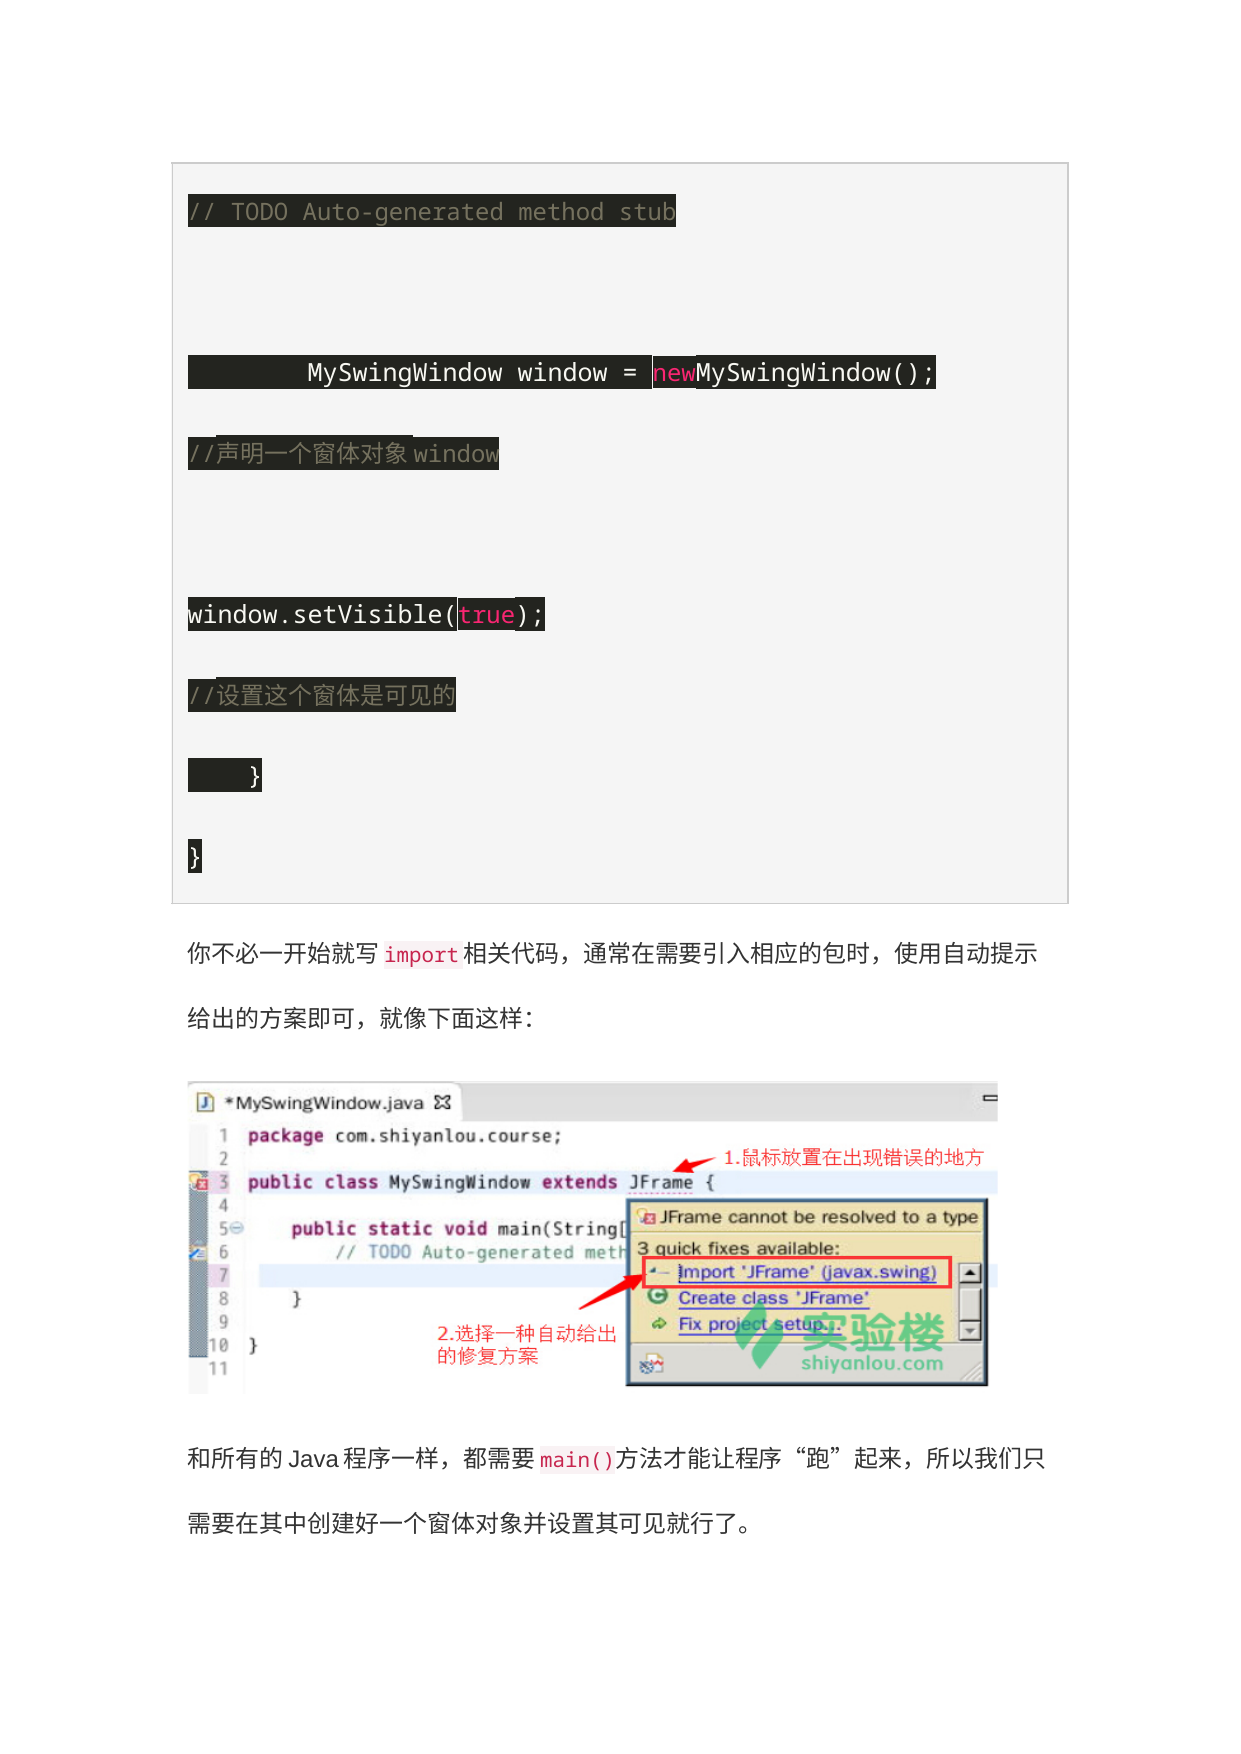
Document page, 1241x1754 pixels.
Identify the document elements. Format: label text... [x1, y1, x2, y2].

text window.setVisible(true); [173, 565, 1067, 646]
text MySwingWindow window = newMySwingWindow(); [173, 323, 1067, 404]
text // TODO Auto-generated method stub [173, 164, 1067, 243]
text //声明一个窗体对象 window [173, 404, 1067, 484]
text } [173, 807, 1067, 903]
text 和所有的Java程序一样，都需要main()方法才能让程序“跑”起来，所以我们只需要在其中创建好一个窗体对象并设置其可见就行了。 [187, 1425, 1053, 1555]
text } [173, 726, 1067, 807]
picture [187, 1081, 998, 1394]
text 你不必一开始就写import相关代码，通常在需要引入相应的包时，使用自动提示给出的方案即可，就像下面这样： [187, 920, 1053, 1050]
text //设置这个窗体是可见的 [173, 646, 1067, 726]
